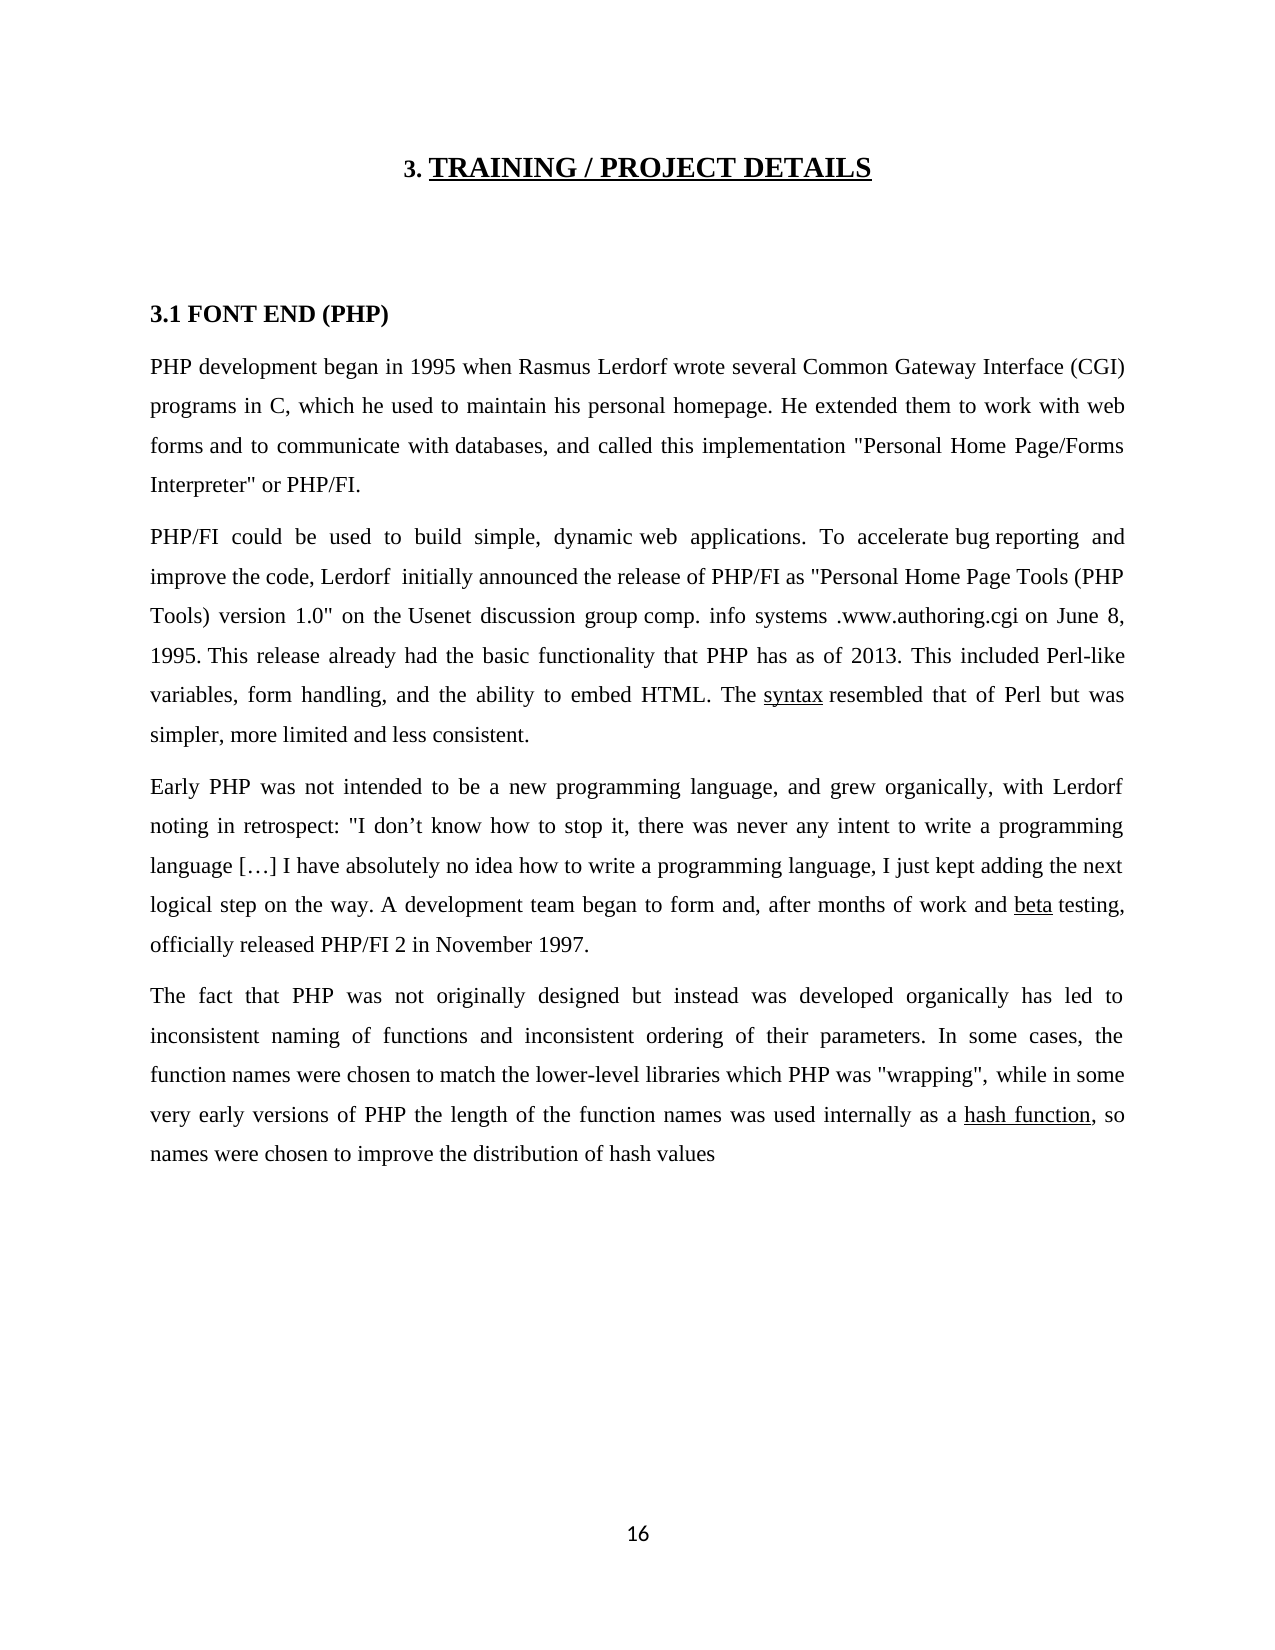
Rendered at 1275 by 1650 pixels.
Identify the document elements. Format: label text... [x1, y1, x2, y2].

text PHP development began in 1995 when Rasmus Lerdorf wrote several Common Gateway Interface (CGI) programs in C, which he used to maintain his personal homepage. He extended them to work with web forms and to communicate with databases, and called this implementation "Personal Home Page/Forms Interpreter" or PHP/FI. [150, 353, 1125, 498]
list 3. TRAINING / PROJECT DETAILS [150, 150, 1125, 183]
text 3.1 FONT END (PHP) [150, 299, 1125, 328]
text PHP/FI could be used to build simple, dynamic web applications. To accelerate bug reporting and improve the code, Lerdorf initially announced the release of PHP/FI as "Personal Home Page Tools (PHP Tools) version 1.0" on the Usenet discussion group comp. info systems .www.authoring.cgi on June 8, 1995. This release already had the basic functionality that PHP has as of 2013. This included Perl-like variables, form handling, and the ability to embed HTML. The syntax resembled that of Perl but was simpler, more limited and less consistent. [150, 523, 1125, 747]
text Early PHP was not intended to be a new programming language, and grew organically, with Lerdorf noting in retrospect: "I don’t know how to stop it, there was never any intent to write a programming language […] I have absolutely no idea how to write a programming language, I just kept adding the next logical step on the way. A development team began to form and, after months of work and beta testing, officially released PHP/FI 2 in November 1997. [150, 773, 1125, 957]
text The fact that PHP was not originally designed but instead was developed organically has led to inconsistent naming of functions and inconsistent ordering of their parameters. In some cases, the function names were chosen to match the lower-level libraries which PHP was "wrapping", while in some very early versions of PHP the length of the function names was used internally as a hash function, so names were chosen to improve the distribution of hash values [150, 983, 1125, 1167]
